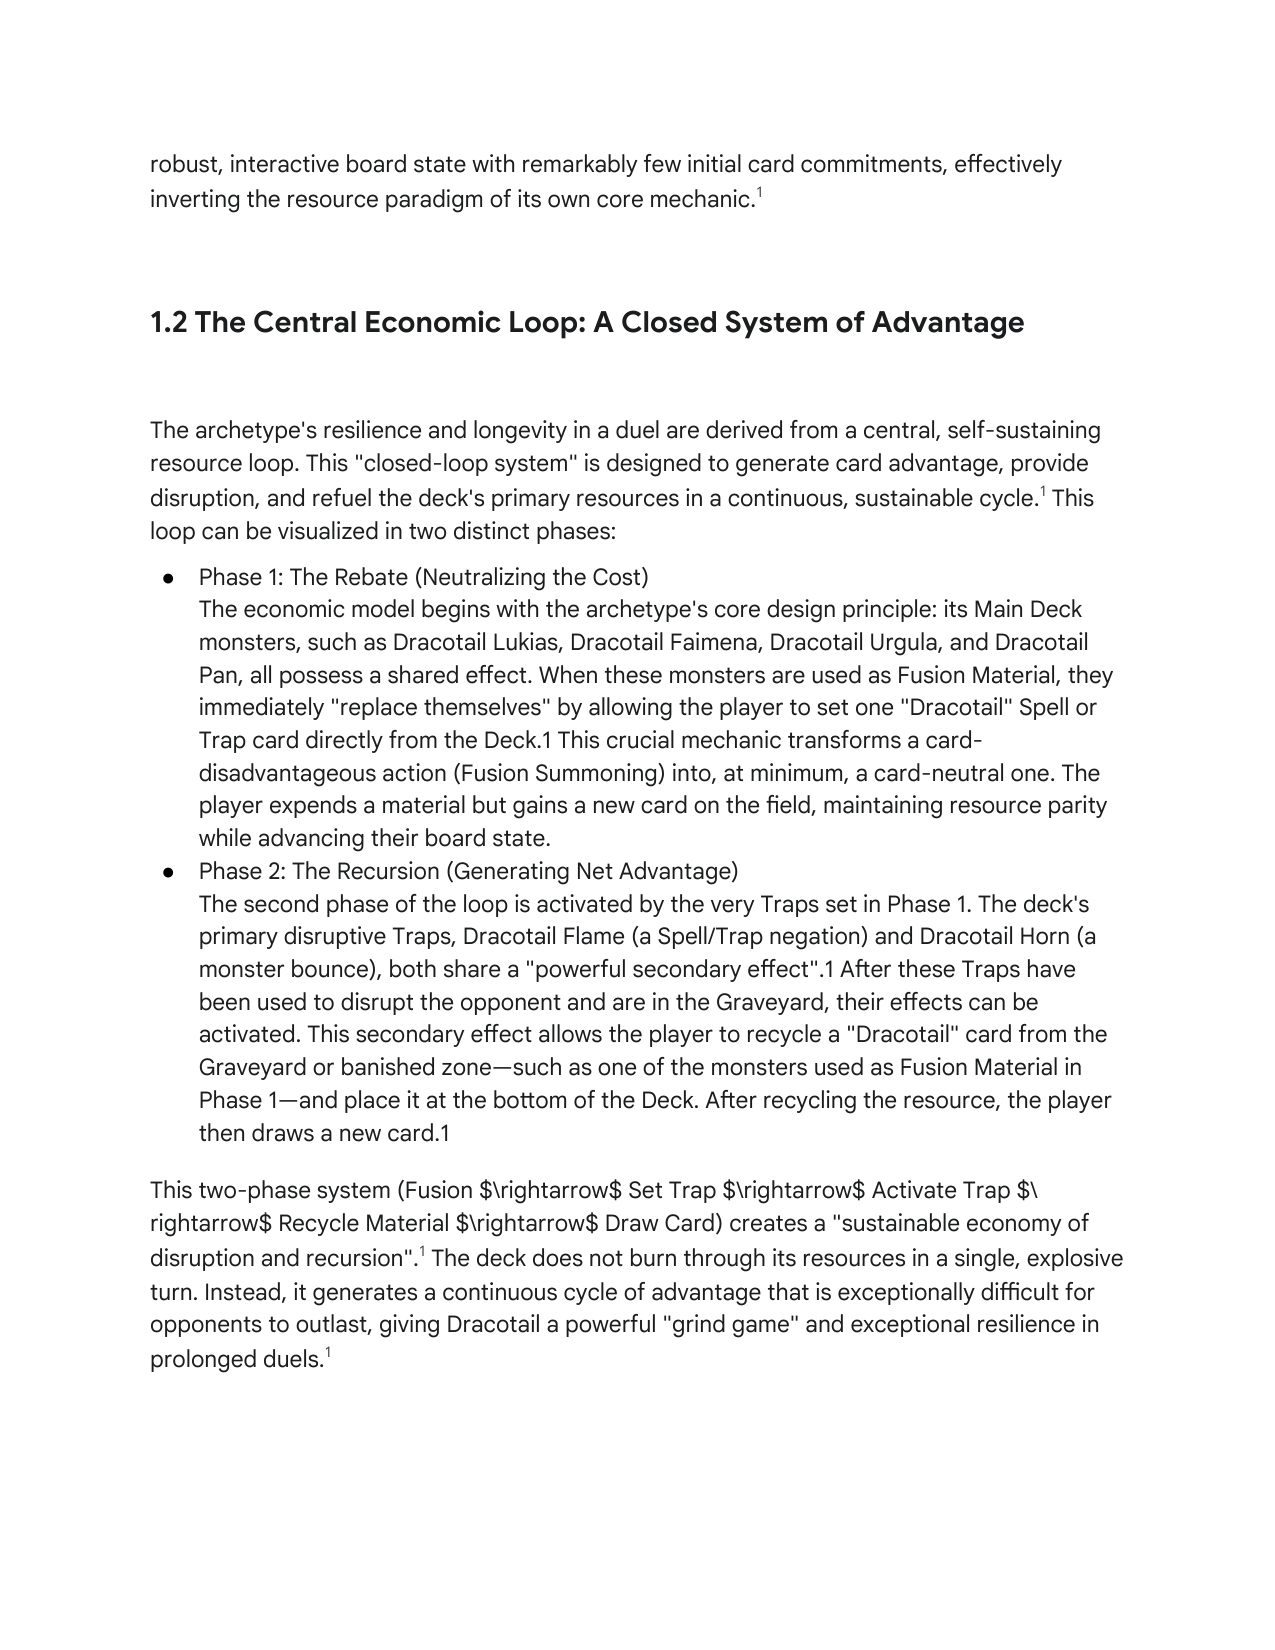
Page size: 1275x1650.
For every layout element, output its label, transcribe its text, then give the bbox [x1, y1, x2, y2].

list Phase 2: The Recursion (Generating Net Advantage) The second phase of the loop is activated by the very Traps set in Phase 1. The deck's primary disruptive Traps, Dracotail Flame (a Spell/Trap negation) and Dracotail Horn (a monster bounce), both share a "powerful secondary effect".1 After these Traps have been used to disrupt the opponent and are in the Graveyard, their effects can be activated. This secondary effect allows the player to recycle a "Dracotail" card from the Graveyard or banished zone—such as one of the monsters used as Fusion Material in Phase 1—and place it at the bottom of the Deck. After recycling the resource, the player then draws a new card.1 [161, 857, 1125, 1148]
text This two-phase system (Fusion $\rightarrow$ Set Trap $\rightarrow$ Activate Trap $\rightarrow$ Recycle Material $\rightarrow$ Draw Card) creates a "sustainable economy of disruption and recursion".1 The deck does not burn through its resources in a single, explosive turn. Instead, it generates a continuous cycle of advantage that is exceptionally difficult for opponents to outlast, giving Dracotail a powerful "grind game" and exceptional resilience in prolonged duels.1 [150, 1177, 1125, 1375]
list Phase 1: The Rebate (Neutralizing the Cost) The economic model begins with the archetype's core design principle: its Main Deck monsters, such as Dracotail Lukias, Dracotail Faimena, Dracotail Urgula, and Dracotail Pan, all possess a shared effect. When these monsters are used as Fusion Material, they immediately "replace themselves" by allowing the player to set one "Dracotail" Spell or Trap card directly from the Deck.1 This crucial mechanic transforms a card-disadvantageous action (Fusion Summoning) into, at minimum, a card-neutral one. The player expends a material but gains a new card on the field, maintaining resource parity while advancing their board state. [161, 563, 1125, 853]
subtitle 1.2 The Central Economic Loop: A Closed System of Advantage [150, 304, 1125, 341]
text The archetype's resilience and longevity in a duel are derived from a central, self-sustaining resource loop. This "closed-loop system" is designed to generate card advantage, provide disruption, and refuel the deck's primary resources in a continuous, sustainable cycle.1 This loop can be visualized in two distinct phases: [150, 416, 1125, 546]
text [150, 150, 1125, 214]
